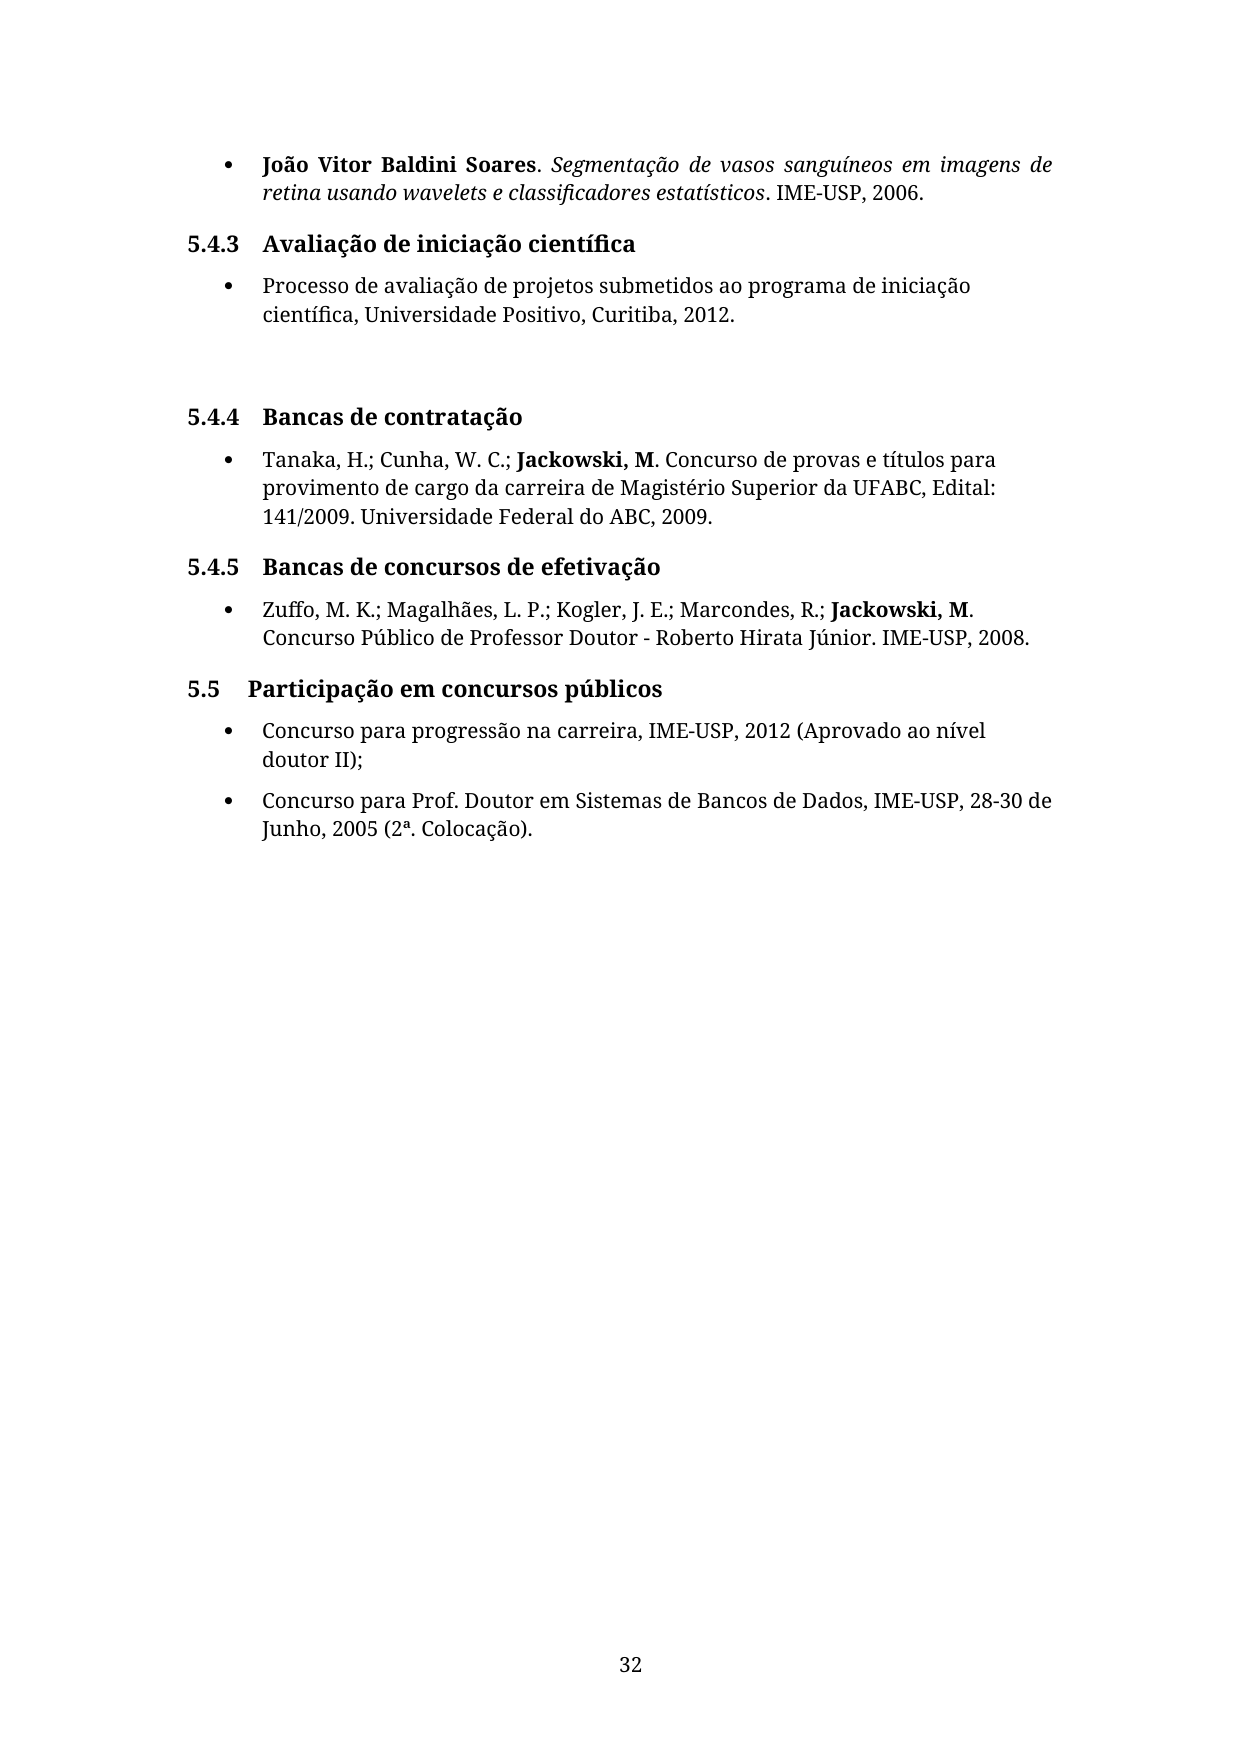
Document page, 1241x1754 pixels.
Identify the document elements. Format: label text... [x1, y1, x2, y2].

subtitle Participação em concursos públicos [187, 673, 1053, 704]
list Processo de avaliação de projetos submetidos ao programa de iniciação científica, Universidade Positivo, Curitiba, 2012. [225, 271, 1053, 328]
list Concurso para progressão na carreira, IME-USP, 2012 (Aprovado ao nível doutor II); [225, 716, 1053, 773]
list João Vitor Baldini Soares. Segmentação de vasos sanguíneos em imagens de retina usando wavelets e classificadores estatísticos. IME-USP, 2006. [225, 150, 1053, 207]
subtitle Bancas de concursos de efetivação [187, 551, 1053, 582]
subtitle Bancas de contratação [187, 401, 1053, 432]
list Tanaka, H.; Cunha, W. C.; Jackowski, M. Concurso de provas e títulos para provimento de cargo da carreira de Magistério Superior da UFABC, Edital: 141/2009. Universidade Federal do ABC, 2009. [225, 445, 1053, 530]
list Concurso para Prof. Doutor em Sistemas de Bancos de Dados, IME-USP, 28-30 de Junho, 2005 (2ª. Colocação). [225, 786, 1053, 843]
subtitle Avaliação de iniciação científica [187, 228, 1053, 259]
list Zuffo, M. K.; Magalhães, L. P.; Kogler, J. E.; Marcondes, R.; Jackowski, M. Concurso Público de Professor Doutor - Roberto Hirata Júnior. IME-USP, 2008. [225, 595, 1053, 652]
